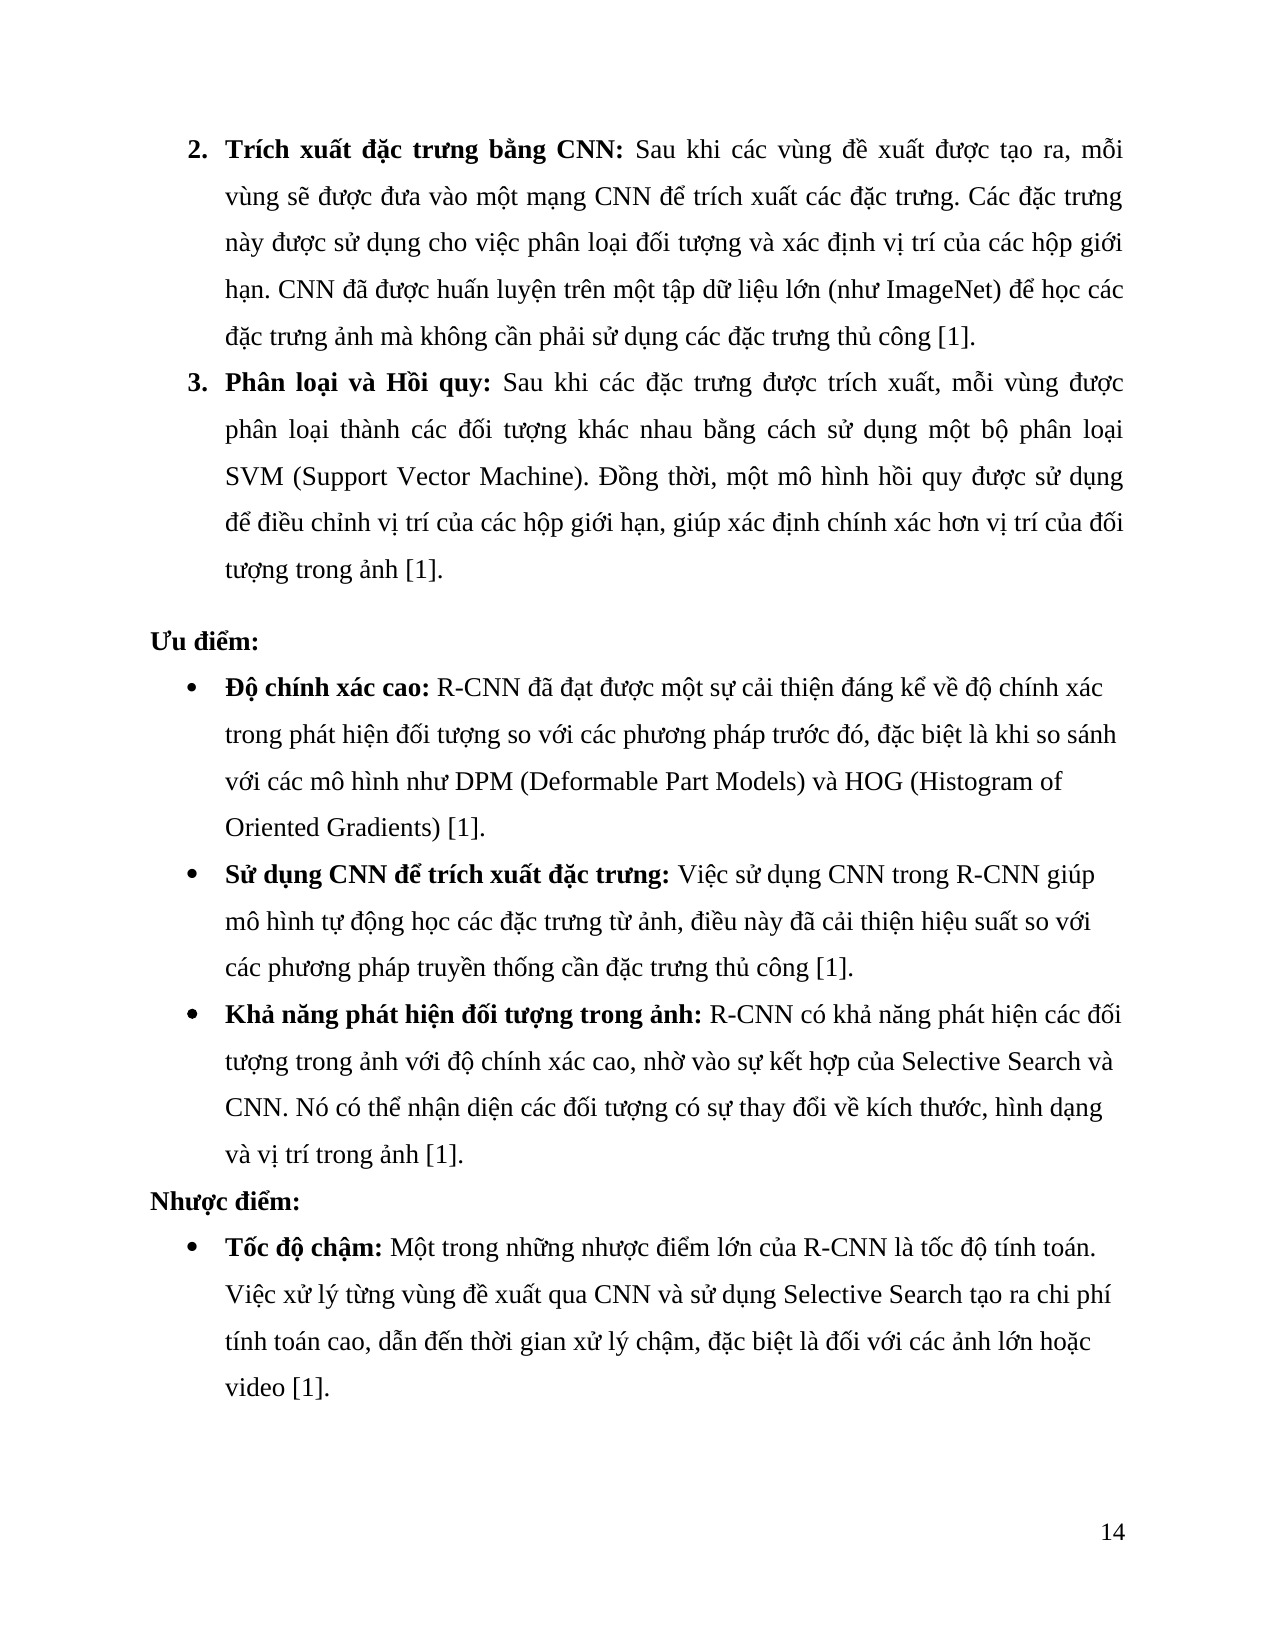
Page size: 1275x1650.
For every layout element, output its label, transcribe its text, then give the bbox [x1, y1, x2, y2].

list Độ chính xác cao: R-CNN đã đạt được một sự cải thiện đáng kể về độ chính xác trong phát hiện đối tượng so với các phương pháp trước đó, đặc biệt là khi so sánh với các mô hình như DPM (Deformable Part Models) và HOG (Histogram of Oriented Gradients) [1]. [187, 671, 1125, 842]
list Tốc độ chậm: Một trong những nhược điểm lớn của R-CNN là tốc độ tính toán. Việc xử lý từng vùng đề xuất qua CNN và sử dụng Selective Search tạo ra chi phí tính toán cao, dẫn đến thời gian xử lý chậm, đặc biệt là đối với các ảnh lớn hoặc video [1]. [187, 1231, 1125, 1403]
text Nhược điểm: [150, 1185, 1125, 1216]
list Sử dụng CNN để trích xuất đặc trưng: Việc sử dụng CNN trong R-CNN giúp mô hình tự động học các đặc trưng từ ảnh, điều này đã cải thiện hiệu suất so với các phương pháp truyền thống cần đặc trưng thủ công [1]. [187, 858, 1125, 982]
list Khả năng phát hiện đối tượng trong ảnh: R-CNN có khả năng phát hiện các đối tượng trong ảnh với độ chính xác cao, nhờ vào sự kết hợp của Selective Search và CNN. Nó có thể nhận diện các đối tượng có sự thay đổi về kích thước, hình dạng và vị trí trong ảnh [1]. [187, 998, 1125, 1169]
list Phân loại và Hồi quy: Sau khi các đặc trưng được trích xuất, mỗi vùng được phân loại thành các đối tượng khác nhau bằng cách sử dụng một bộ phân loại SVM (Support Vector Machine). Đồng thời, một mô hình hồi quy được sử dụng để điều chỉnh vị trí của các hộp giới hạn, giúp xác định chính xác hơn vị trí của đối tượng trong ảnh [1]. [187, 366, 1125, 584]
list Trích xuất đặc trưng bằng CNN: Sau khi các vùng đề xuất được tạo ra, mỗi vùng sẽ được đưa vào một mạng CNN để trích xuất các đặc trưng. Các đặc trưng này được sử dụng cho việc phân loại đối tượng và xác định vị trí của các hộp giới hạn. CNN đã được huấn luyện trên một tập dữ liệu lớn (như ImageNet) để học các đặc trưng ảnh mà không cần phải sử dụng các đặc trưng thủ công [1]. [187, 133, 1125, 351]
text Ưu điểm: [150, 624, 1125, 656]
